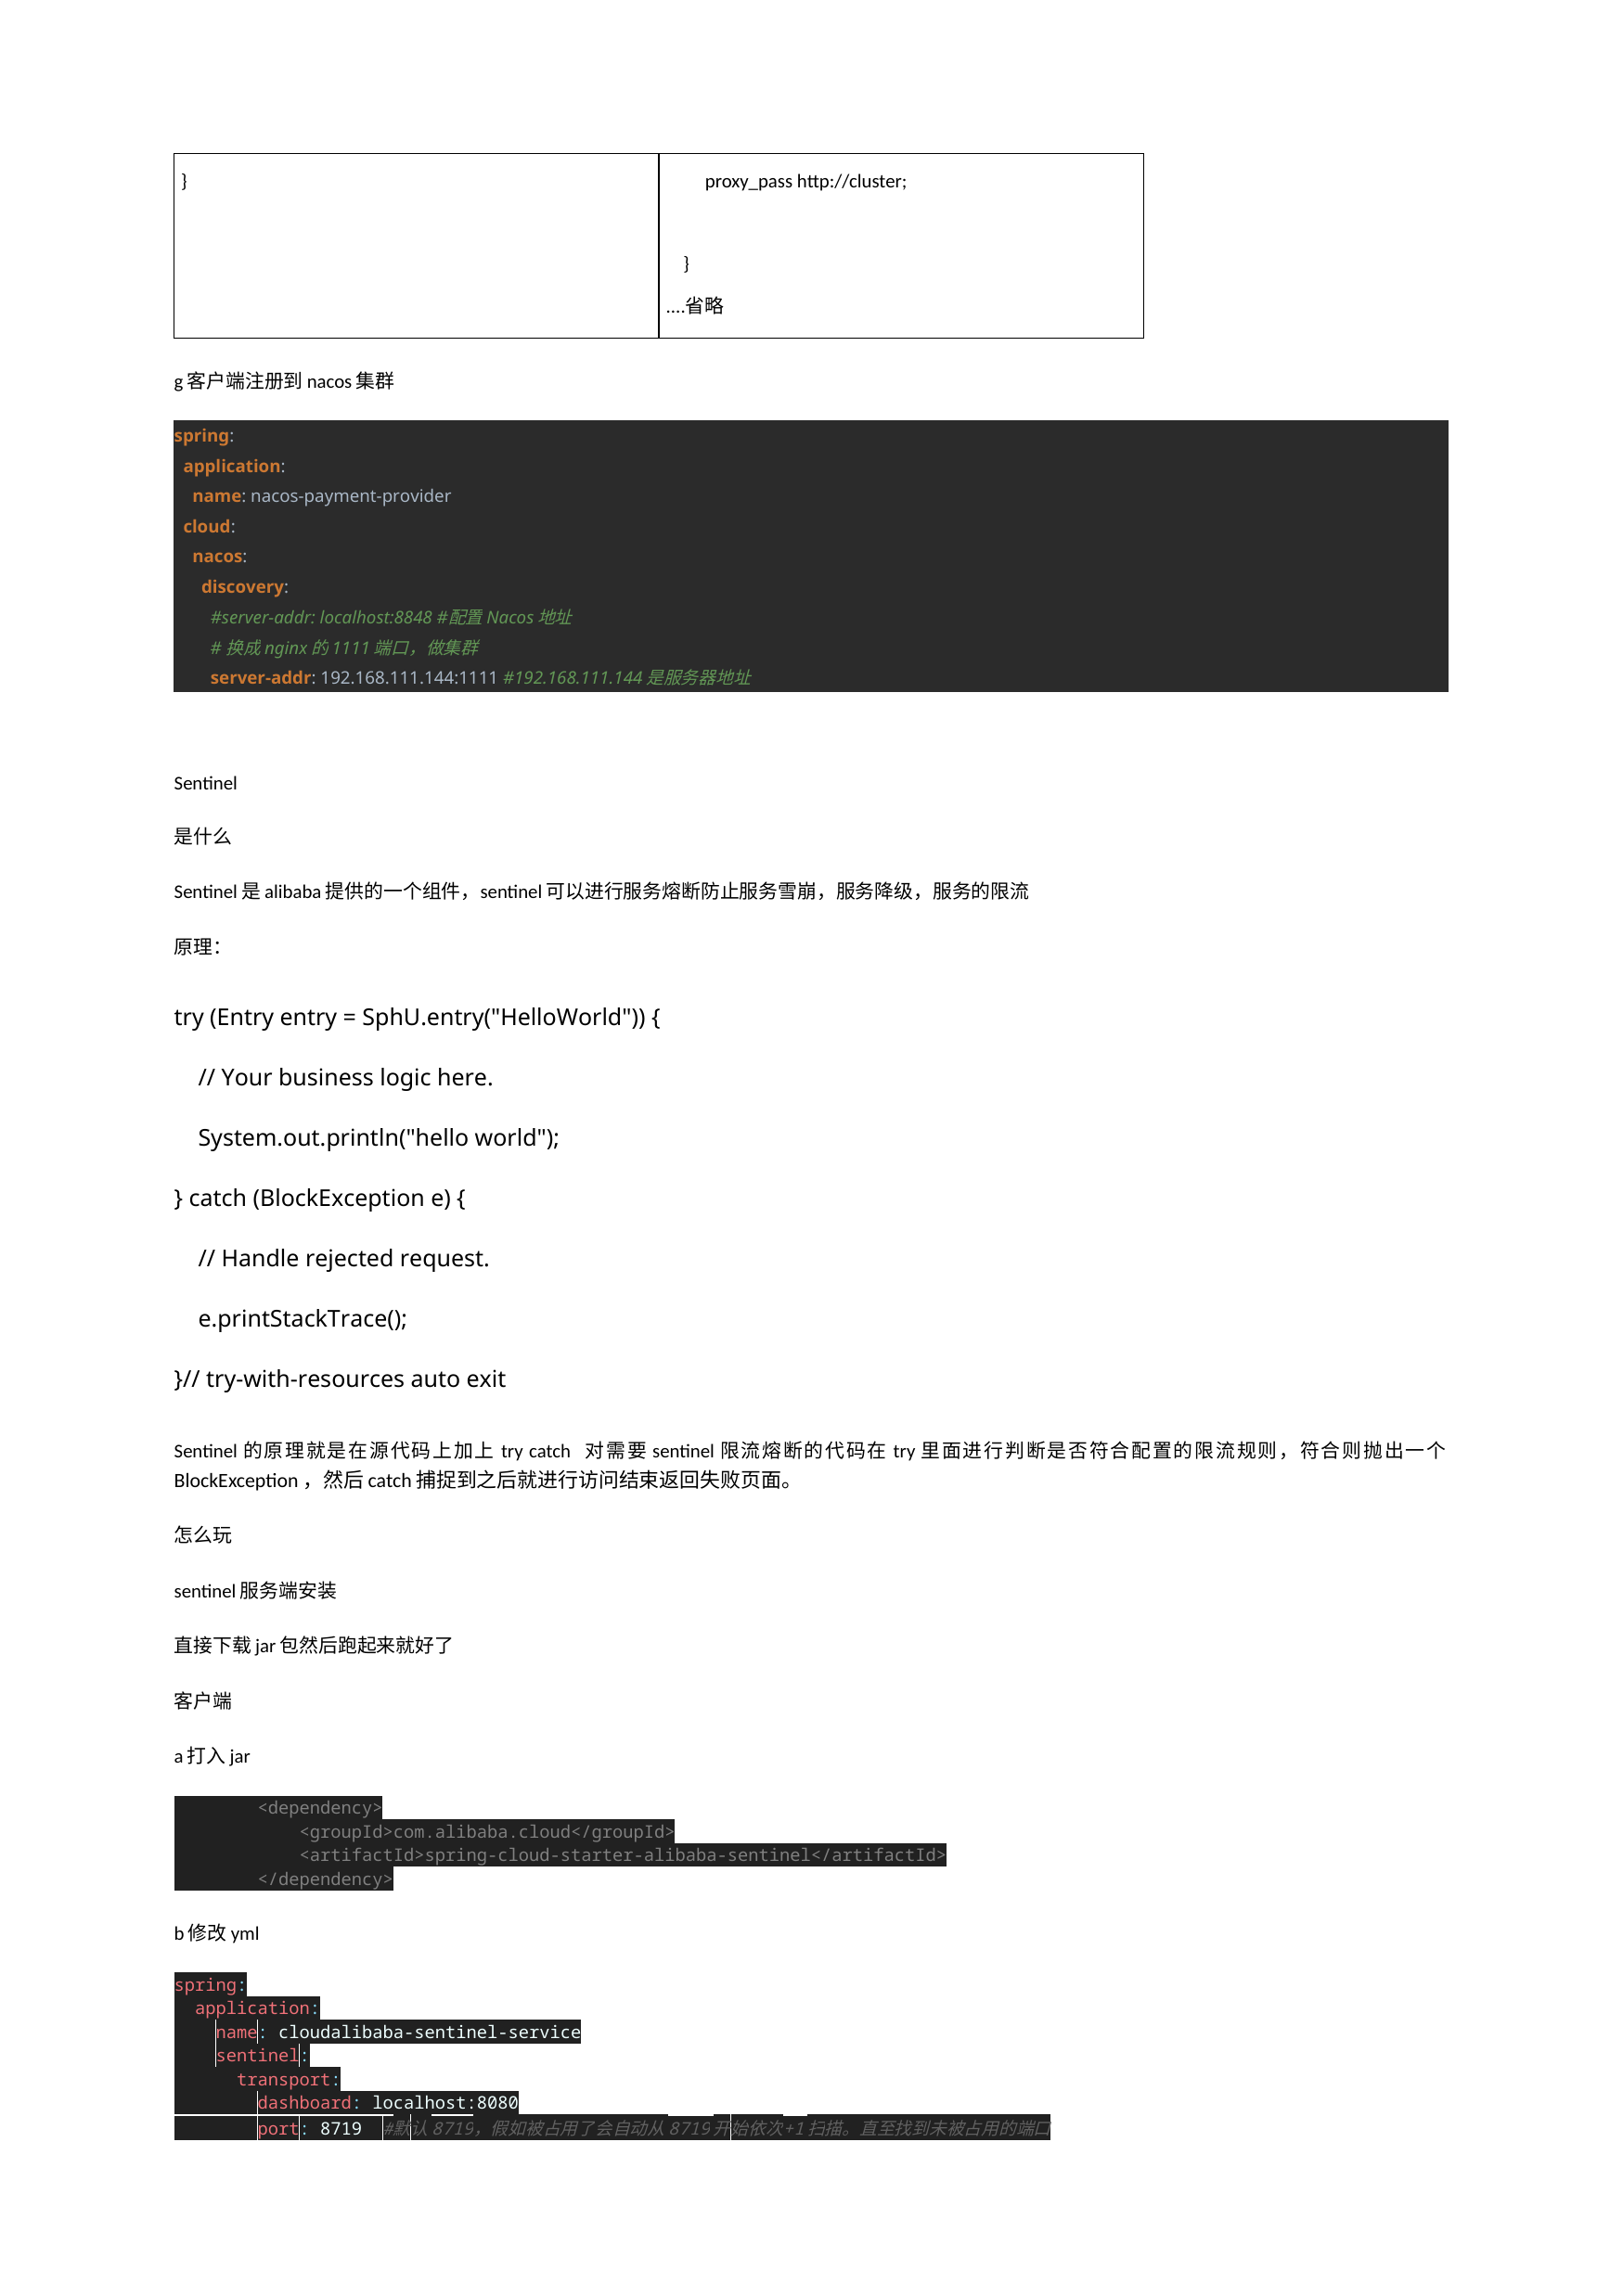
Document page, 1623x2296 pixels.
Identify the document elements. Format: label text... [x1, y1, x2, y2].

list 原理： [174, 931, 1449, 959]
text // Your business logic here. [174, 1046, 1449, 1107]
text e.printStackTrace(); [174, 1288, 1449, 1348]
list 是什么 [174, 821, 1449, 850]
list a打入jar [174, 1740, 1449, 1768]
list Sentinel [174, 771, 1449, 794]
list Sentinel的原理就是在源代码上加上try catch 对需要sentinel限流熔断的代码在try里面进行判断是否符合配置的限流规则，符合则抛出一个BlockException ，然后catch捕捉到之后就进行访问结束返回失败页面。 [174, 1436, 1449, 1493]
text spring: application: name: nacos-payment-provider cloud: nacos: discovery: #server-addr: localhost:8848 #配置Nacos地址 # 换成nginx的1111端口，做集群 server-addr: 192.168.111.144:1111 #192.168.111.144是服务器地址 [174, 420, 1449, 692]
list spring: application: name: cloudalibaba-sentinel-service sentinel: transport: dashboard: localhost:8080 port: 8719 #默认8719，假如被占用了会自动从8719开始依次+1扫描。直至找到未被占用的端口 [247, 1972, 1449, 2140]
text }// try-with-resources auto exit [174, 1348, 1449, 1408]
list 怎么玩 [174, 1520, 1449, 1548]
list Sentinel是alibaba提供的一个组件，sentinel可以进行服务熔断防止服务雪崩，服务降级，服务的限流 [174, 877, 1449, 904]
list 客户端 [174, 1686, 1449, 1713]
list b修改yml [174, 1918, 1449, 1945]
list 直接下载jar包然后跑起来就好了 [174, 1630, 1449, 1659]
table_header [660, 154, 1143, 338]
text } catch (BlockException e) { [174, 1167, 1449, 1227]
text System.out.println("hello world"); [174, 1107, 1449, 1167]
list g客户端注册到nacos集群 [174, 366, 1449, 393]
text // Handle rejected request. [174, 1227, 1449, 1288]
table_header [174, 154, 658, 338]
text try (Entry entry = SphU.entry("HelloWorld")) { [174, 986, 1449, 1046]
list <dependency> <groupId>com.alibaba.cloud</groupId> <artifactId>spring-cloud-starter-alibaba-sentinel</artifactId> </dependency> [382, 1796, 1449, 1891]
list sentinel服务端安装 [174, 1575, 1449, 1603]
